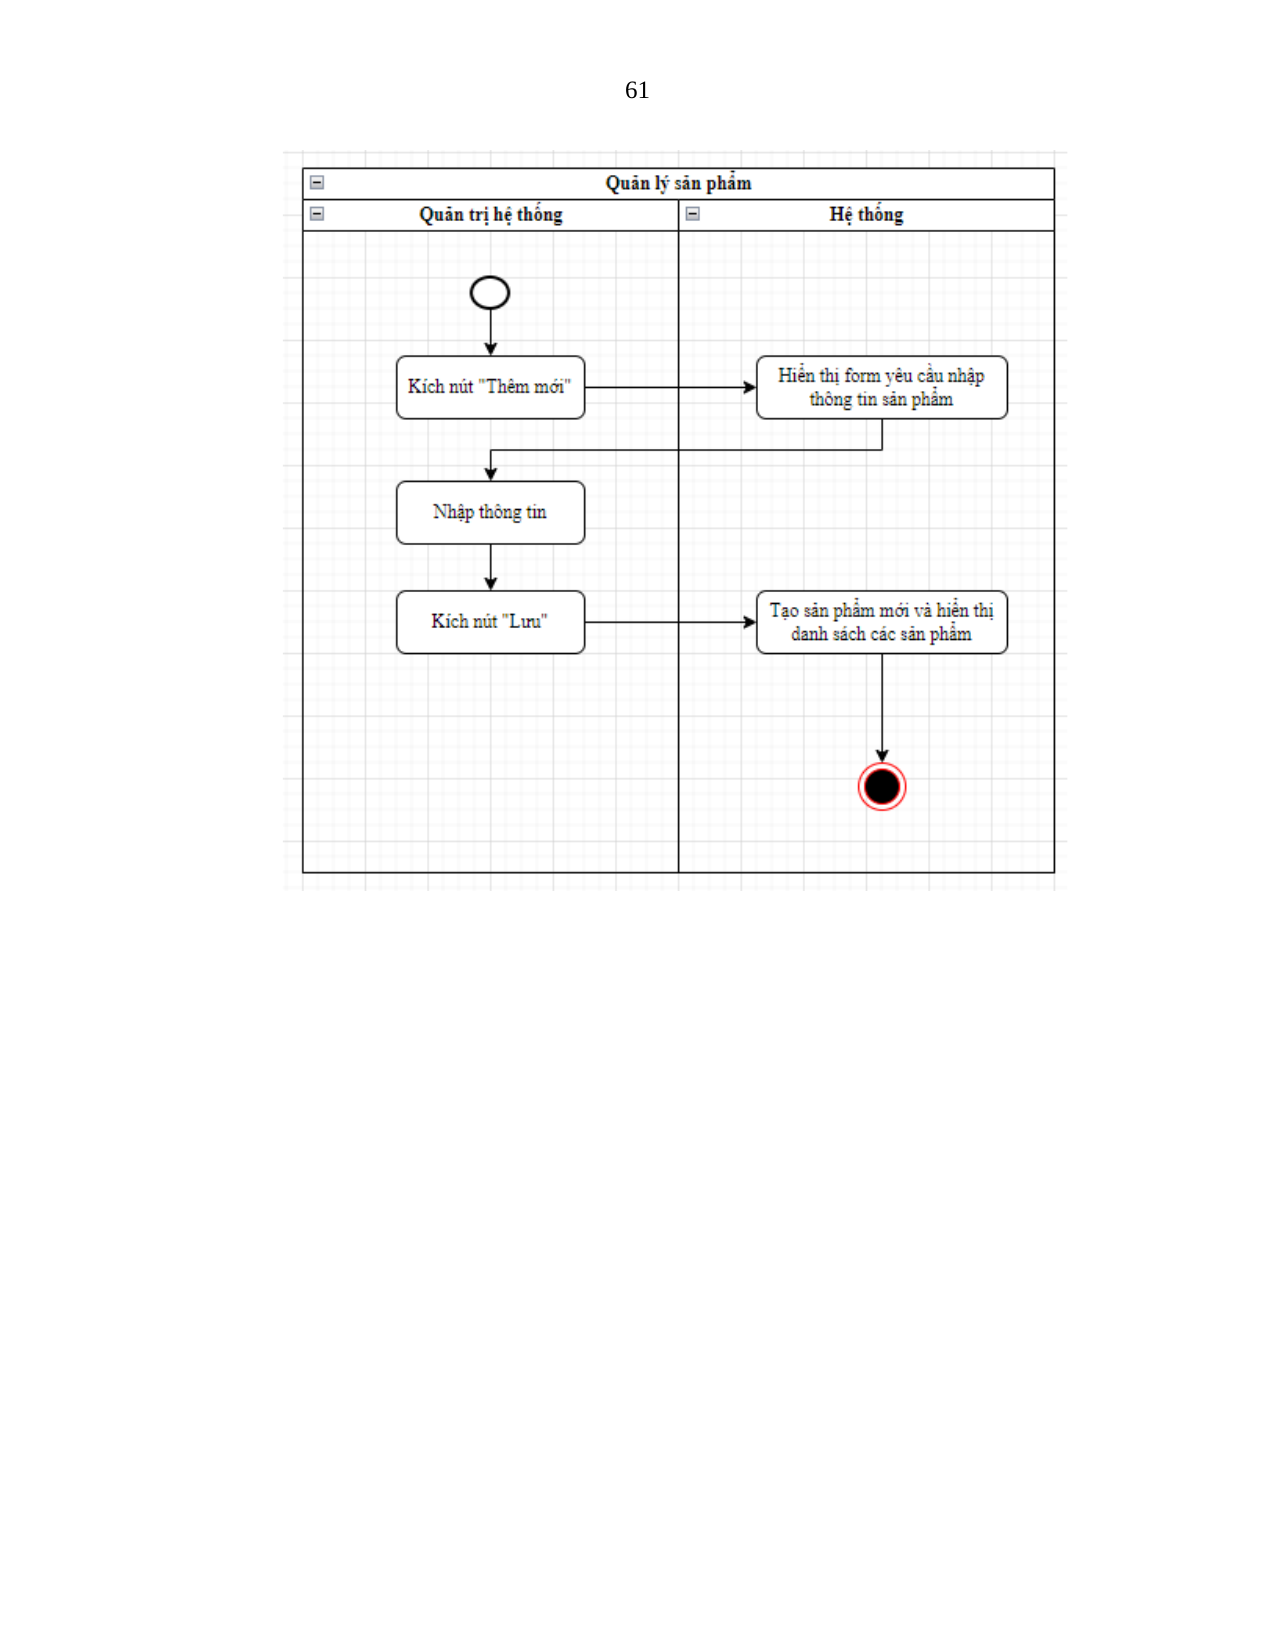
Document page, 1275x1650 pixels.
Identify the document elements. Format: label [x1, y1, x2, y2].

picture [282, 150, 1068, 891]
